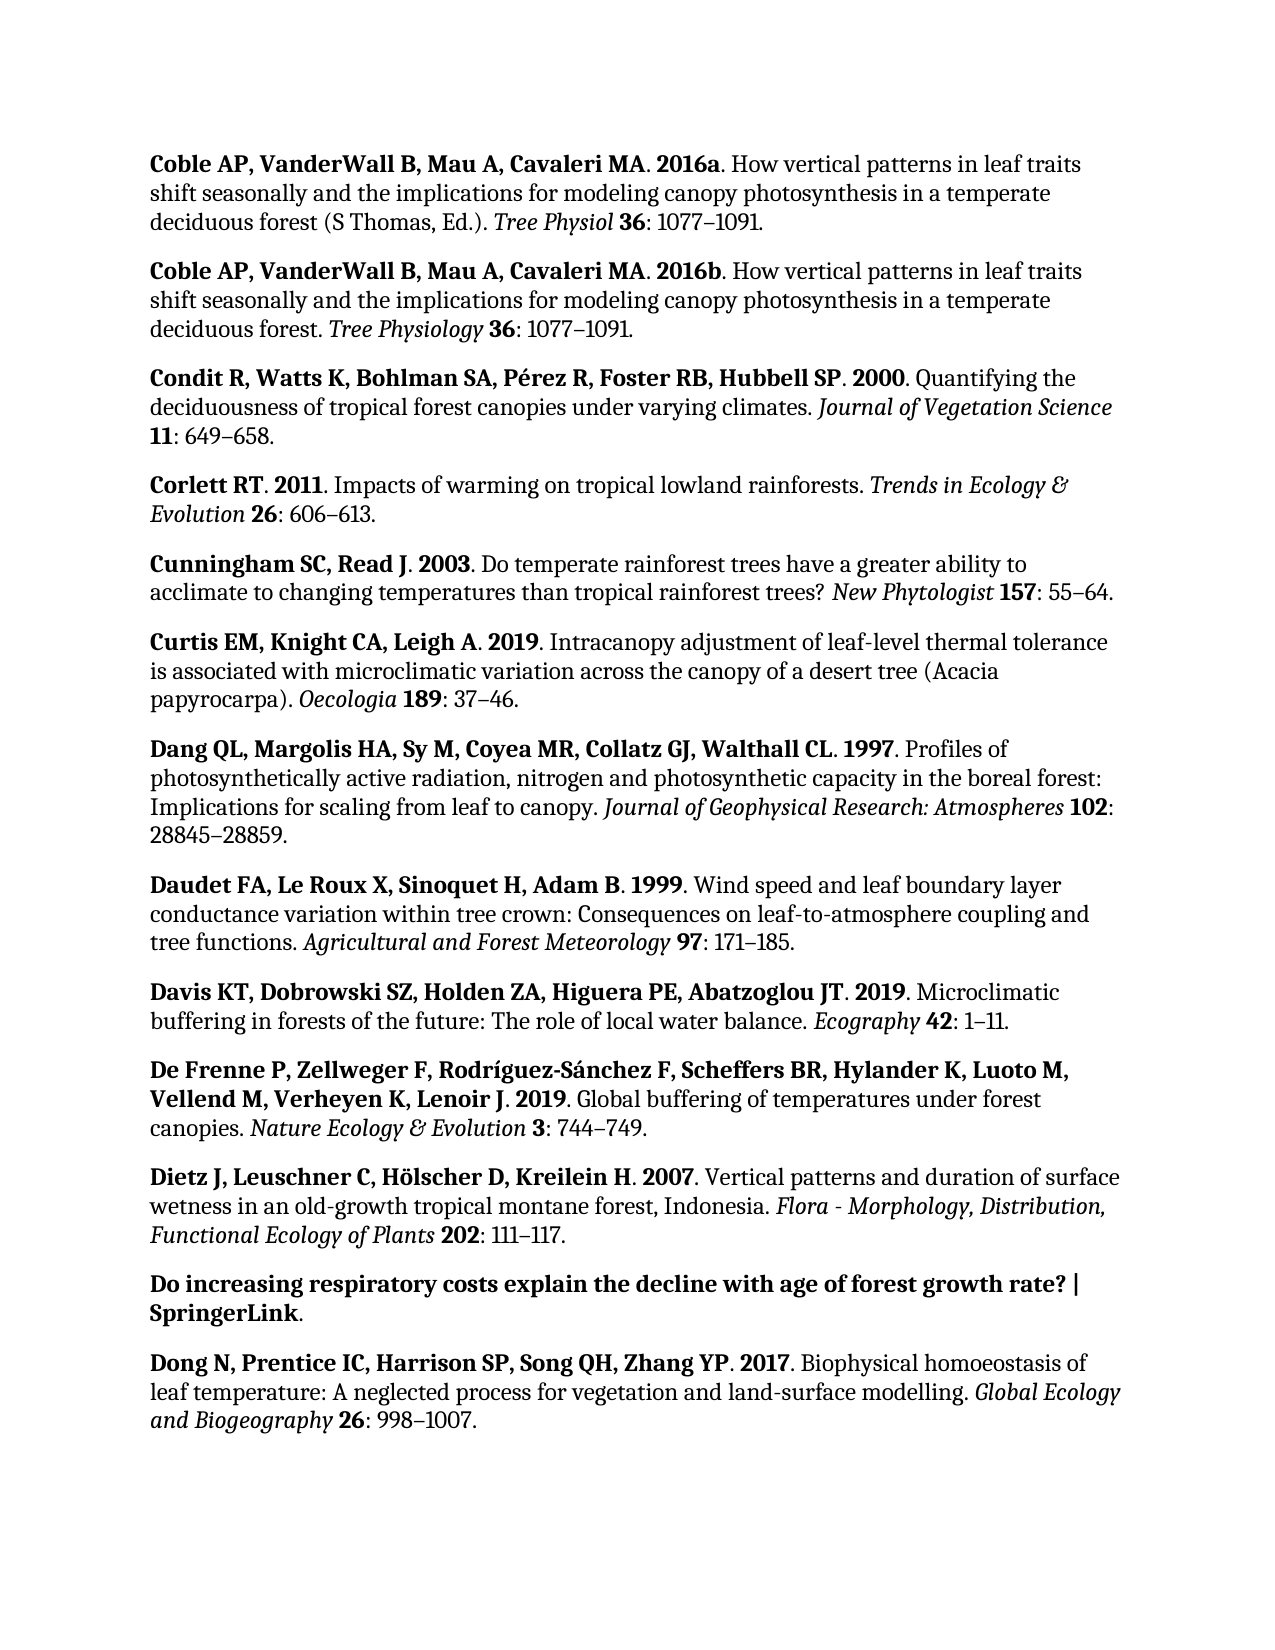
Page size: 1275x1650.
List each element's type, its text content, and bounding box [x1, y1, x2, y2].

text De Frenne P, Zellweger F, Rodríguez-Sánchez F, Scheffers BR, Hylander K, Luoto M, Vellend M, Verheyen K, Lenoir J. 2019. Global buffering of temperatures under forest canopies. Nature Ecology & Evolution 3: 744–749. [150, 1056, 1125, 1142]
text Daudet FA, Le Roux X, Sinoquet H, Adam B. 1999. Wind speed and leaf boundary layer conductance variation within tree crown: Consequences on leaf-to-atmosphere coupling and tree functions. Agricultural and Forest Meteorology 97: 171–185. [150, 871, 1125, 957]
text Davis KT, Dobrowski SZ, Holden ZA, Higuera PE, Abatzoglou JT. 2019. Microclimatic buffering in forests of the future: The role of local water balance. Ecography 42: 1–11. [150, 978, 1125, 1035]
text Do increasing respiratory costs explain the decline with age of forest growth rate? | SpringerLink. [150, 1270, 1125, 1328]
text Cunningham SC, Read J. 2003. Do temperate rainforest trees have a greater ability to acclimate to changing temperatures than tropical rainforest trees? New Phytologist 157: 55–64. [150, 549, 1125, 607]
text Dong N, Prentice IC, Harrison SP, Song QH, Zhang YP. 2017. Biophysical homoeostasis of leaf temperature: A neglected process for vegetation and land-surface modelling. Global Ecology and Biogeography 26: 998–1007. [150, 1349, 1125, 1435]
text Coble AP, VanderWall B, Mau A, Cavaleri MA. 2016b. How vertical patterns in leaf traits shift seasonally and the implications for modeling canopy photosynthesis in a temperate deciduous forest. Tree Physiology 36: 1077–1091. [150, 257, 1125, 343]
text Dang QL, Margolis HA, Sy M, Coyea MR, Collatz GJ, Walthall CL. 1997. Profiles of photosynthetically active radiation, nitrogen and photosynthetic capacity in the boreal forest: Implications for scaling from leaf to canopy. Journal of Geophysical Research: Atmospheres 102: 28845–28859. [150, 735, 1125, 850]
text Coble AP, VanderWall B, Mau A, Cavaleri MA. 2016a. How vertical patterns in leaf traits shift seasonally and the implications for modeling canopy photosynthesis in a temperate deciduous forest (S Thomas, Ed.). Tree Physiol 36: 1077–1091. [150, 150, 1125, 236]
text Dietz J, Leuschner C, Hölscher D, Kreilein H. 2007. Vertical patterns and duration of surface wetness in an old-growth tropical montane forest, Indonesia. Flora - Morphology, Distribution, Functional Ecology of Plants 202: 111–117. [150, 1163, 1125, 1249]
text Corlett RT. 2011. Impacts of warming on tropical lowland rainforests. Trends in Ecology & Evolution 26: 606–613. [150, 471, 1125, 529]
text Curtis EM, Knight CA, Leigh A. 2019. Intracanopy adjustment of leaf-level thermal tolerance is associated with microclimatic variation across the canopy of a desert tree (Acacia papyrocarpa). Oecologia 189: 37–46. [150, 628, 1125, 714]
text Condit R, Watts K, Bohlman SA, Pérez R, Foster RB, Hubbell SP. 2000. Quantifying the deciduousness of tropical forest canopies under varying climates. Journal of Vegetation Science 11: 649–658. [150, 364, 1125, 450]
